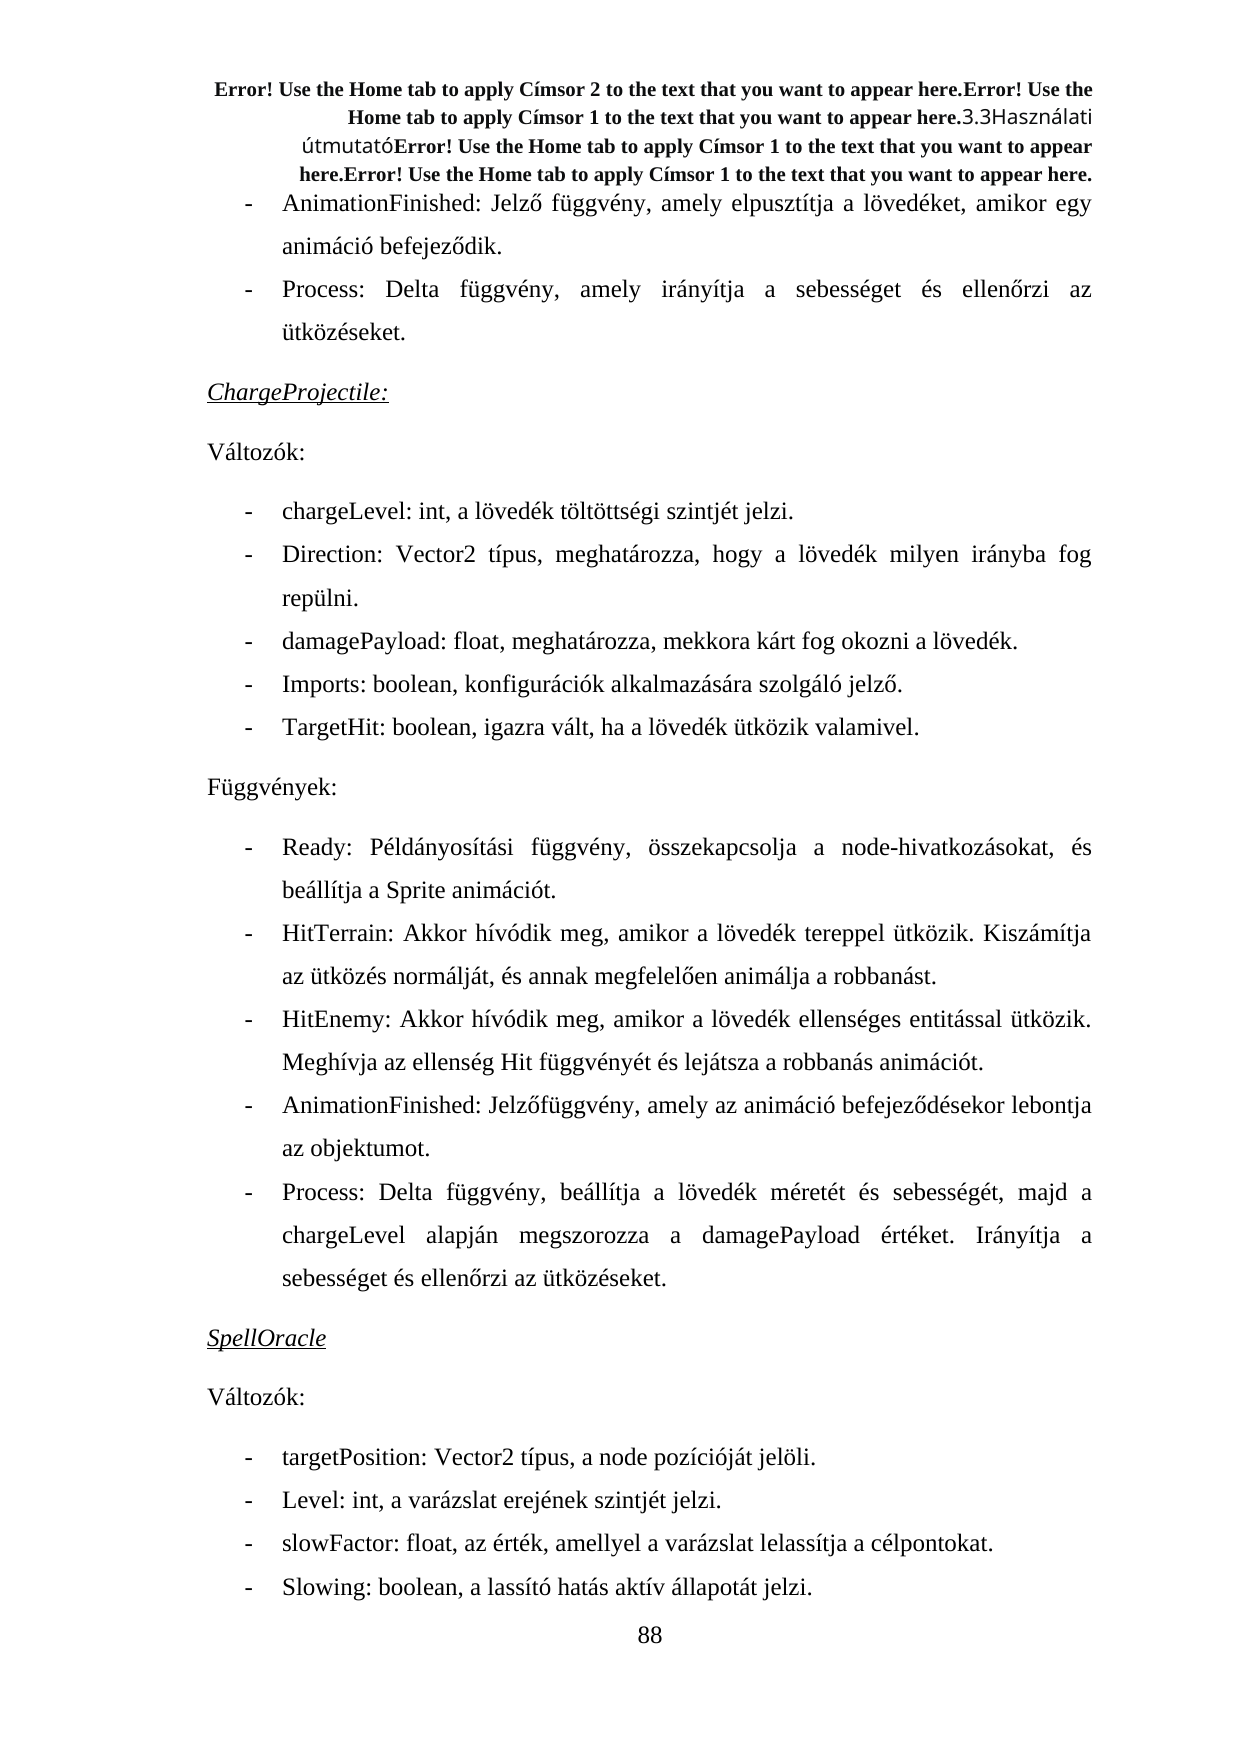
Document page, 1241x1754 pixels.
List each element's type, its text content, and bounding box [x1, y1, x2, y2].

list Imports: boolean, konfigurációk alkalmazására szolgáló jelző. [244, 669, 1092, 698]
list Process: Delta függvény, amely irányítja a sebességet és ellenőrzi az ütközéseket. [244, 274, 1092, 346]
list Slowing: boolean, a lassító hatás aktív állapotát jelzi. [244, 1572, 1092, 1600]
list Level: int, a varázslat erejének szintjét jelzi. [244, 1485, 1092, 1514]
list Process: Delta függvény, beállítja a lövedék méretét és sebességét, majd a chargeLevel alapján megszorozza a damagePayload értéket. Irányítja a sebességet és ellenőrzi az ütközéseket. [244, 1177, 1092, 1292]
text Függvények: [207, 772, 1092, 801]
text ChargeProjectile: [207, 377, 1092, 406]
list Ready: Példányosítási függvény, összekapcsolja a node-hivatkozásokat, és beállítja a Sprite animációt. [244, 832, 1092, 903]
list AnimationFinished: Jelzőfüggvény, amely az animáció befejeződésekor lebontja az objektumot. [244, 1090, 1092, 1162]
list targetPosition: Vector2 típus, a node pozícióját jelöli. [244, 1442, 1092, 1471]
text Változók: [207, 437, 1092, 465]
text Változók: [207, 1382, 1092, 1411]
list HitEnemy: Akkor hívódik meg, amikor a lövedék ellenséges entitással ütközik. Meghívja az ellenség Hit függvényét és lejátsza a robbanás animációt. [244, 1004, 1092, 1076]
list TargetHit: boolean, igazra vált, ha a lövedék ütközik valamivel. [244, 712, 1092, 741]
list Direction: Vector2 típus, meghatározza, hogy a lövedék milyen irányba fog repülni. [244, 539, 1092, 611]
list slowFactor: float, az érték, amellyel a varázslat lelassítja a célpontokat. [244, 1528, 1092, 1557]
text SpellOracle [207, 1323, 1092, 1351]
list damagePayload: float, meghatározza, mekkora kárt fog okozni a lövedék. [244, 626, 1092, 654]
list AnimationFinished: Jelző függvény, amely elpusztítja a lövedéket, amikor egy animáció befejeződik. [244, 188, 1092, 259]
list HitTerrain: Akkor hívódik meg, amikor a lövedék tereppel ütközik. Kiszámítja az ütközés normálját, és annak megfelelően animálja a robbanást. [244, 918, 1092, 990]
list chargeLevel: int, a lövedék töltöttségi szintjét jelzi. [244, 496, 1092, 525]
